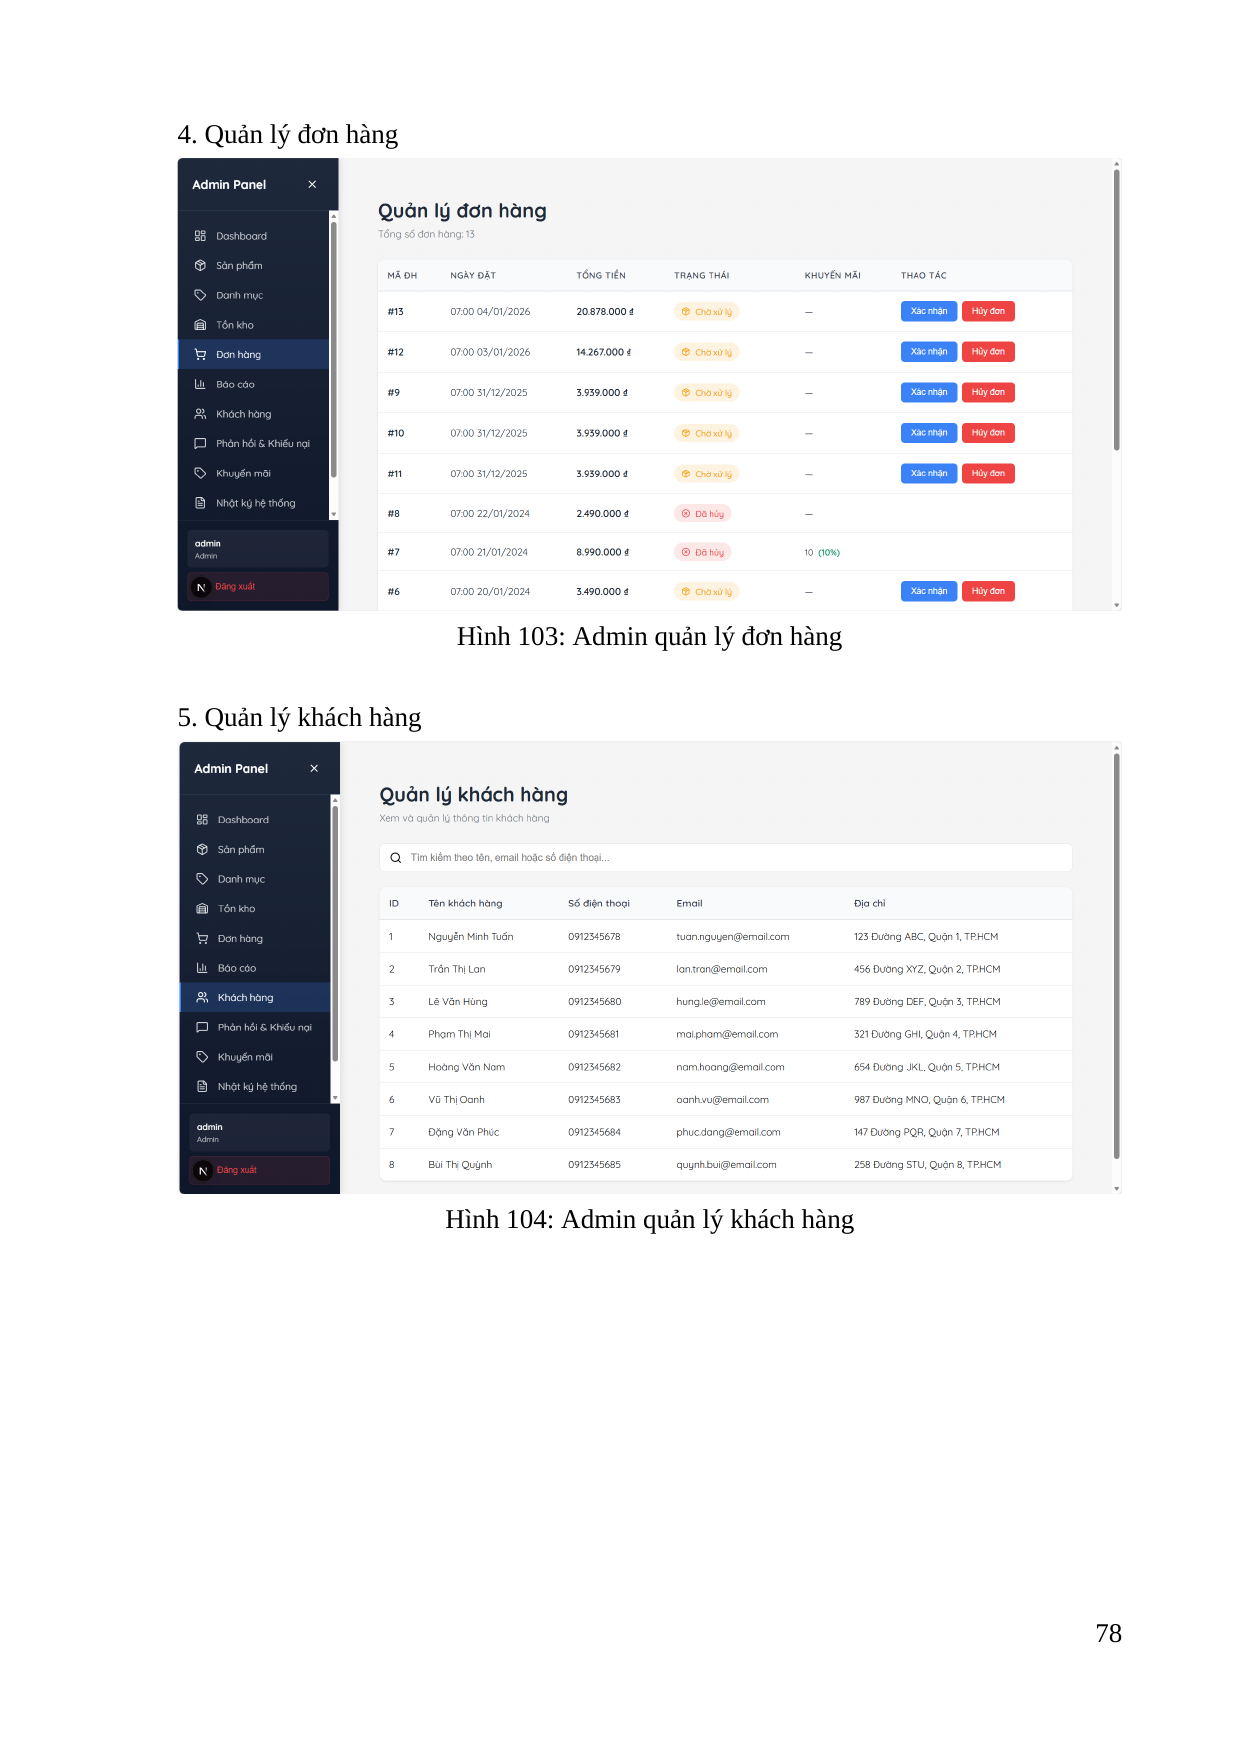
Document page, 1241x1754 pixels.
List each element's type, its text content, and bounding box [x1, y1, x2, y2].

picture [177, 741, 1123, 1194]
text Hình 103: Admin quản lý đơn hàng [177, 620, 1122, 651]
text Hình 104: Admin quản lý khách hàng [177, 1203, 1122, 1234]
text 5. Quản lý khách hàng [177, 701, 1122, 732]
text 4. Quản lý đơn hàng [177, 118, 1122, 149]
picture [177, 158, 1123, 611]
